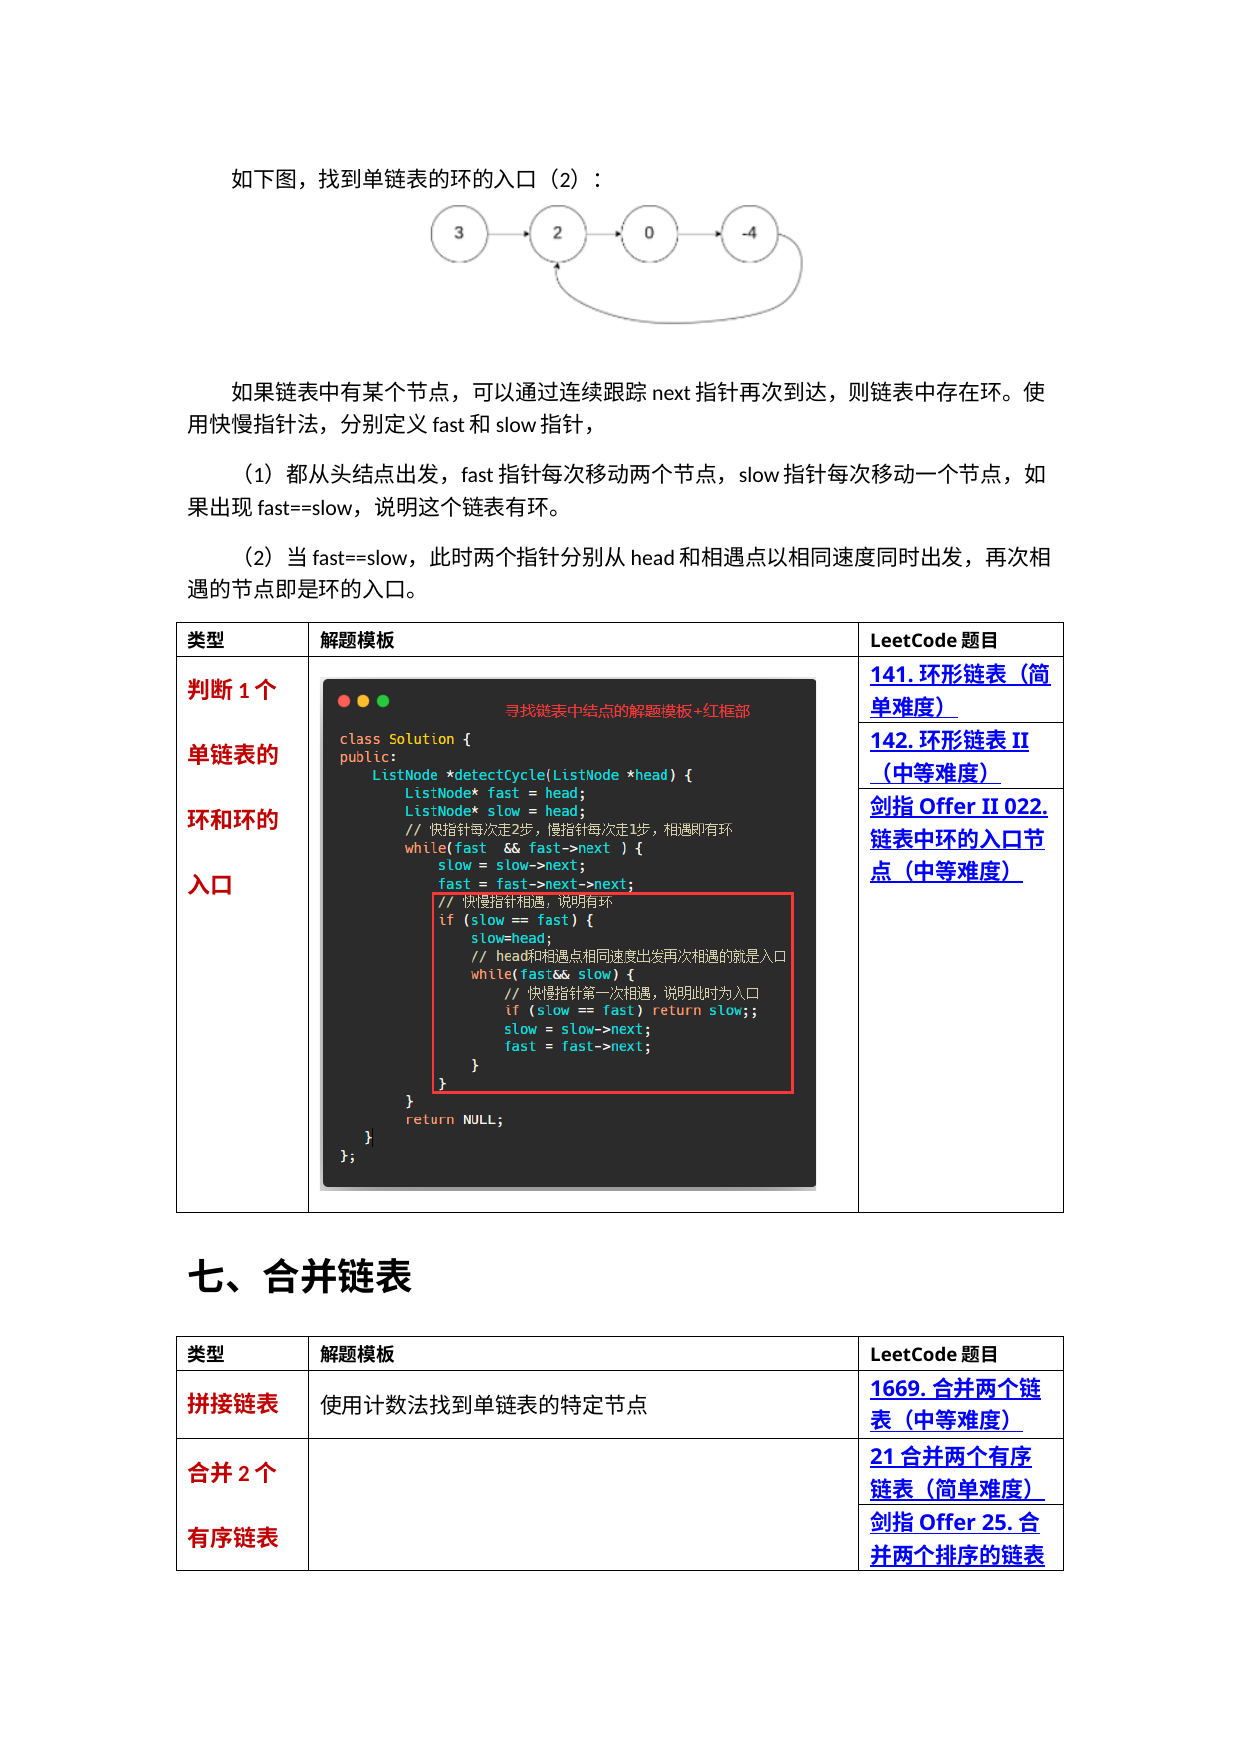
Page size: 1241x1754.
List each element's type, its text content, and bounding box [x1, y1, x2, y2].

table_cell 合并2个有序链表 [177, 1439, 308, 1570]
table_cell 拼接链表 [177, 1371, 308, 1438]
list 如下图，找到单链表的环的入口（2）： [187, 162, 1053, 194]
text 如果链表中有某个节点，可以通过连续跟踪 next 指针再次到达，则链表中存在环。使用快慢指针法，分别定义fast和slow指针， [187, 374, 1053, 439]
table_cell [309, 657, 858, 1212]
table_cell 判断1个单链表的环和环的入口 [177, 657, 308, 1212]
subtitle 七、合并链表 [187, 1242, 1053, 1307]
table_cell 剑指 Offer II 022. 链表中环的入口节点（中等难度） [859, 789, 1063, 1212]
table_cell 使用计数法找到单链表的特定节点 [309, 1371, 858, 1438]
table_cell 142. 环形链表 II（中等难度） [859, 723, 1063, 788]
table_header LeetCode题目 [859, 623, 1063, 656]
table_cell 141. 环形链表（简单难度） [859, 657, 1063, 722]
text （2）当fast==slow，此时两个指针分别从head和相遇点以相同速度同时出发，再次相遇的节点即是环的入口。 [187, 539, 1053, 604]
table_cell 1669. 合并两个链表（中等难度） [859, 1371, 1063, 1438]
table_cell 21 合并两个有序链表（简单难度） [859, 1439, 1063, 1504]
table_header 类型 [177, 623, 308, 656]
picture [319, 677, 817, 1191]
table_header LeetCode题目 [859, 1337, 1063, 1369]
table_header 解题模板 [309, 623, 858, 656]
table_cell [859, 1505, 1063, 1570]
picture [426, 194, 814, 338]
table_header 解题模板 [309, 1337, 858, 1369]
text （1）都从头结点出发，fast指针每次移动两个节点，slow指针每次移动一个节点，如果出现fast==slow，说明这个链表有环。 [187, 457, 1053, 522]
table_cell [309, 1439, 858, 1570]
table_header 类型 [177, 1337, 308, 1369]
